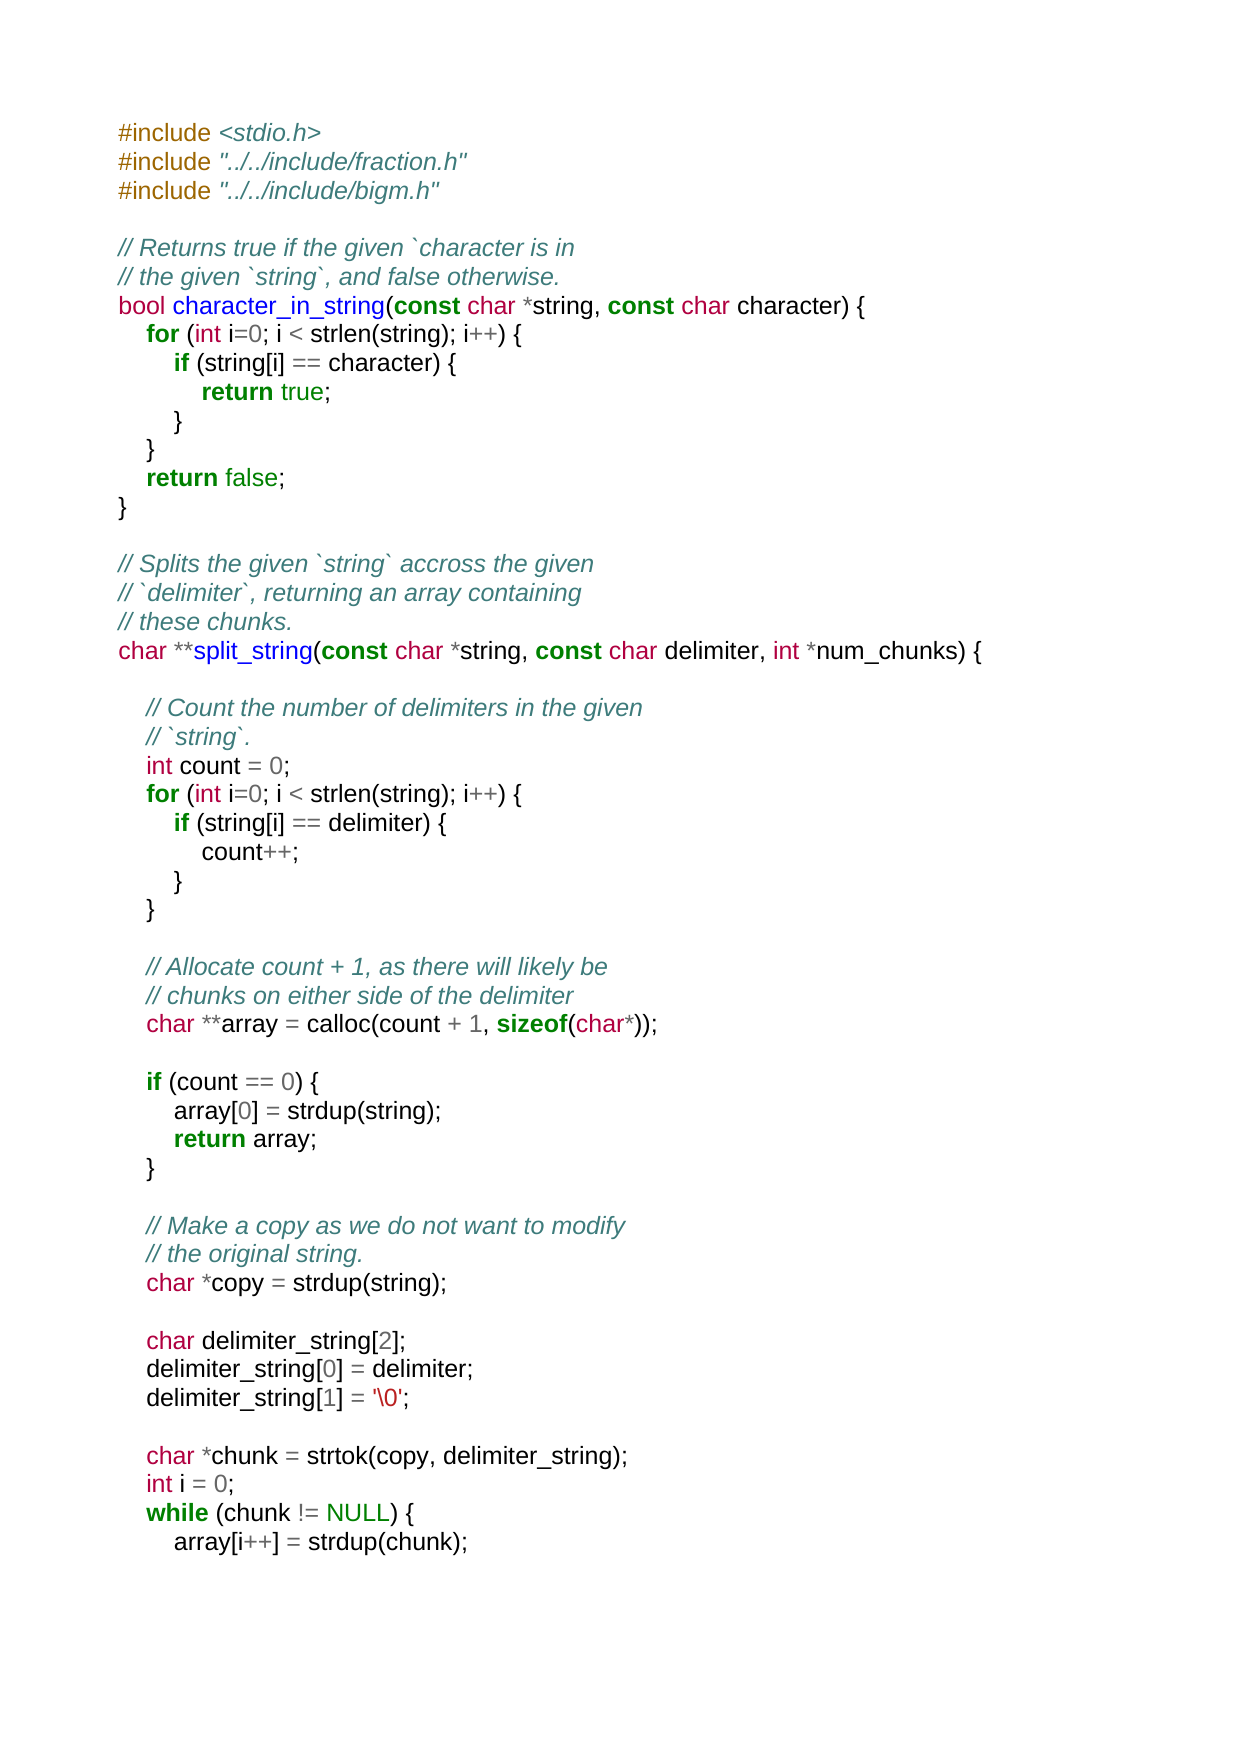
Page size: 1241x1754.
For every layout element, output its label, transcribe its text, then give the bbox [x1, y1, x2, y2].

text return array; [118, 1124, 1122, 1153]
text // Make a copy as we do not want to modify [118, 1211, 1122, 1239]
text return true; [118, 377, 1122, 406]
text delimiter_string[1] = '\0'; [118, 1383, 1122, 1412]
text int i = 0; [118, 1469, 1122, 1498]
text // the original string. [118, 1239, 1122, 1268]
text // chunks on either side of the delimiter [118, 981, 1122, 1009]
text array[0] = strdup(string); [118, 1096, 1122, 1124]
text if (string[i] == delimiter) { [118, 808, 1122, 837]
text #include <stdio.h> [118, 118, 1122, 147]
text // Returns true if the given `character is in [118, 233, 1122, 262]
text for (int i=0; i < strlen(string); i++) { [118, 779, 1122, 808]
text } [118, 492, 1122, 521]
text char **split_string(const char *string, const char delimiter, int *num_chunks) { [118, 636, 1122, 664]
text if (string[i] == character) { [118, 348, 1122, 377]
text for (int i=0; i < strlen(string); i++) { [118, 319, 1122, 348]
text if (count == 0) { [118, 1067, 1122, 1096]
text char *chunk = strtok(copy, delimiter_string); [118, 1441, 1122, 1469]
text char **array = calloc(count + 1, sizeof(char*)); [118, 1009, 1122, 1038]
text // `delimiter`, returning an array containing [118, 578, 1122, 607]
text bool character_in_string(const char *string, const char character) { [118, 291, 1122, 319]
text } [118, 406, 1122, 434]
text // these chunks. [118, 607, 1122, 636]
text char delimiter_string[2]; [118, 1326, 1122, 1354]
text while (chunk != NULL) { [118, 1498, 1122, 1527]
text } [118, 434, 1122, 463]
text // `string`. [118, 722, 1122, 751]
text return false; [118, 463, 1122, 492]
text } [118, 894, 1122, 923]
text #include "../../include/bigm.h" [118, 176, 1122, 204]
text } [118, 1153, 1122, 1182]
text char *copy = strdup(string); [118, 1268, 1122, 1297]
text delimiter_string[0] = delimiter; [118, 1354, 1122, 1383]
text count++; [118, 837, 1122, 866]
text array[i++] = strdup(chunk); [118, 1527, 1122, 1556]
text // Allocate count + 1, as there will likely be [118, 952, 1122, 981]
text int count = 0; [118, 751, 1122, 779]
text // Splits the given `string` accross the given [118, 549, 1122, 578]
text // the given `string`, and false otherwise. [118, 262, 1122, 291]
text // Count the number of delimiters in the given [118, 693, 1122, 722]
text } [118, 866, 1122, 894]
text #include "../../include/fraction.h" [118, 147, 1122, 176]
